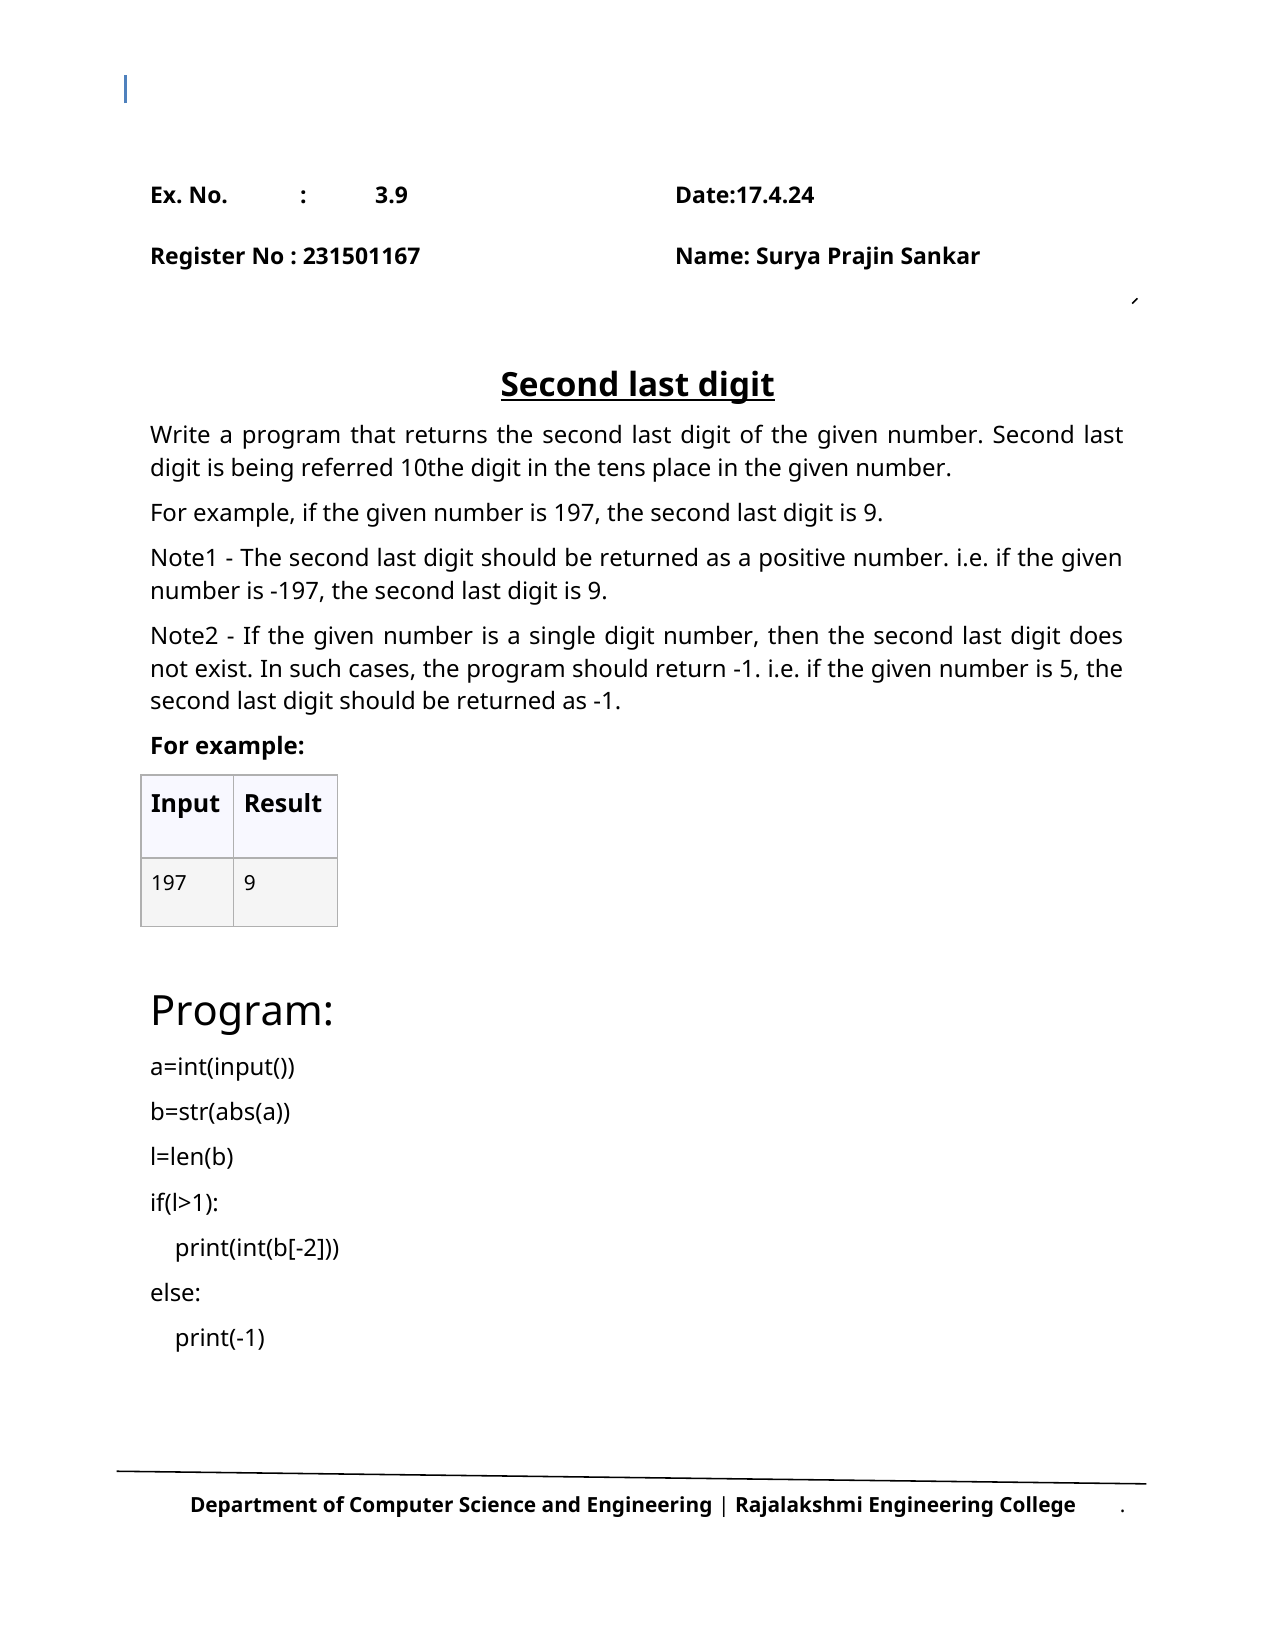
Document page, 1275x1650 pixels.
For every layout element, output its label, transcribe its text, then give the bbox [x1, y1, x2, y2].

text Note1 - The second last digit should be returned as a positive number. i.e. if the given number is -197, the second last digit is 9. [150, 541, 1125, 606]
text Second last digit [150, 360, 1125, 406]
text Ex. No. : 3.9 Date:17.4.24 [150, 179, 1125, 210]
text l=len(b) [150, 1140, 1125, 1173]
text b=str(abs(a)) [150, 1095, 1125, 1128]
text if(l>1): [150, 1185, 1125, 1218]
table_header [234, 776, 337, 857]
text For example: [150, 729, 1125, 762]
text Write a program that returns the second last digit of the given number. Second last digit is being referred 10the digit in the tens place in the given number. [150, 418, 1125, 483]
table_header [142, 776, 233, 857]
text Register No : 231501167 Name: Surya Prajin Sankar [150, 239, 1125, 271]
text Program: [150, 981, 1125, 1037]
text print(-1) [150, 1321, 1125, 1353]
text Note2 - If the given number is a single digit number, then the second last digit does not exist. In such cases, the program should return -1. i.e. if the given number is 5, the second last digit should be returned as -1. [150, 619, 1125, 717]
text else: [150, 1276, 1125, 1308]
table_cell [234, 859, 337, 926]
text print(int(b[-2])) [150, 1230, 1125, 1263]
text For example, if the given number is 197, the second last digit is 9. [150, 496, 1125, 529]
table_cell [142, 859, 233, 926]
text a=int(input()) [150, 1050, 1125, 1083]
